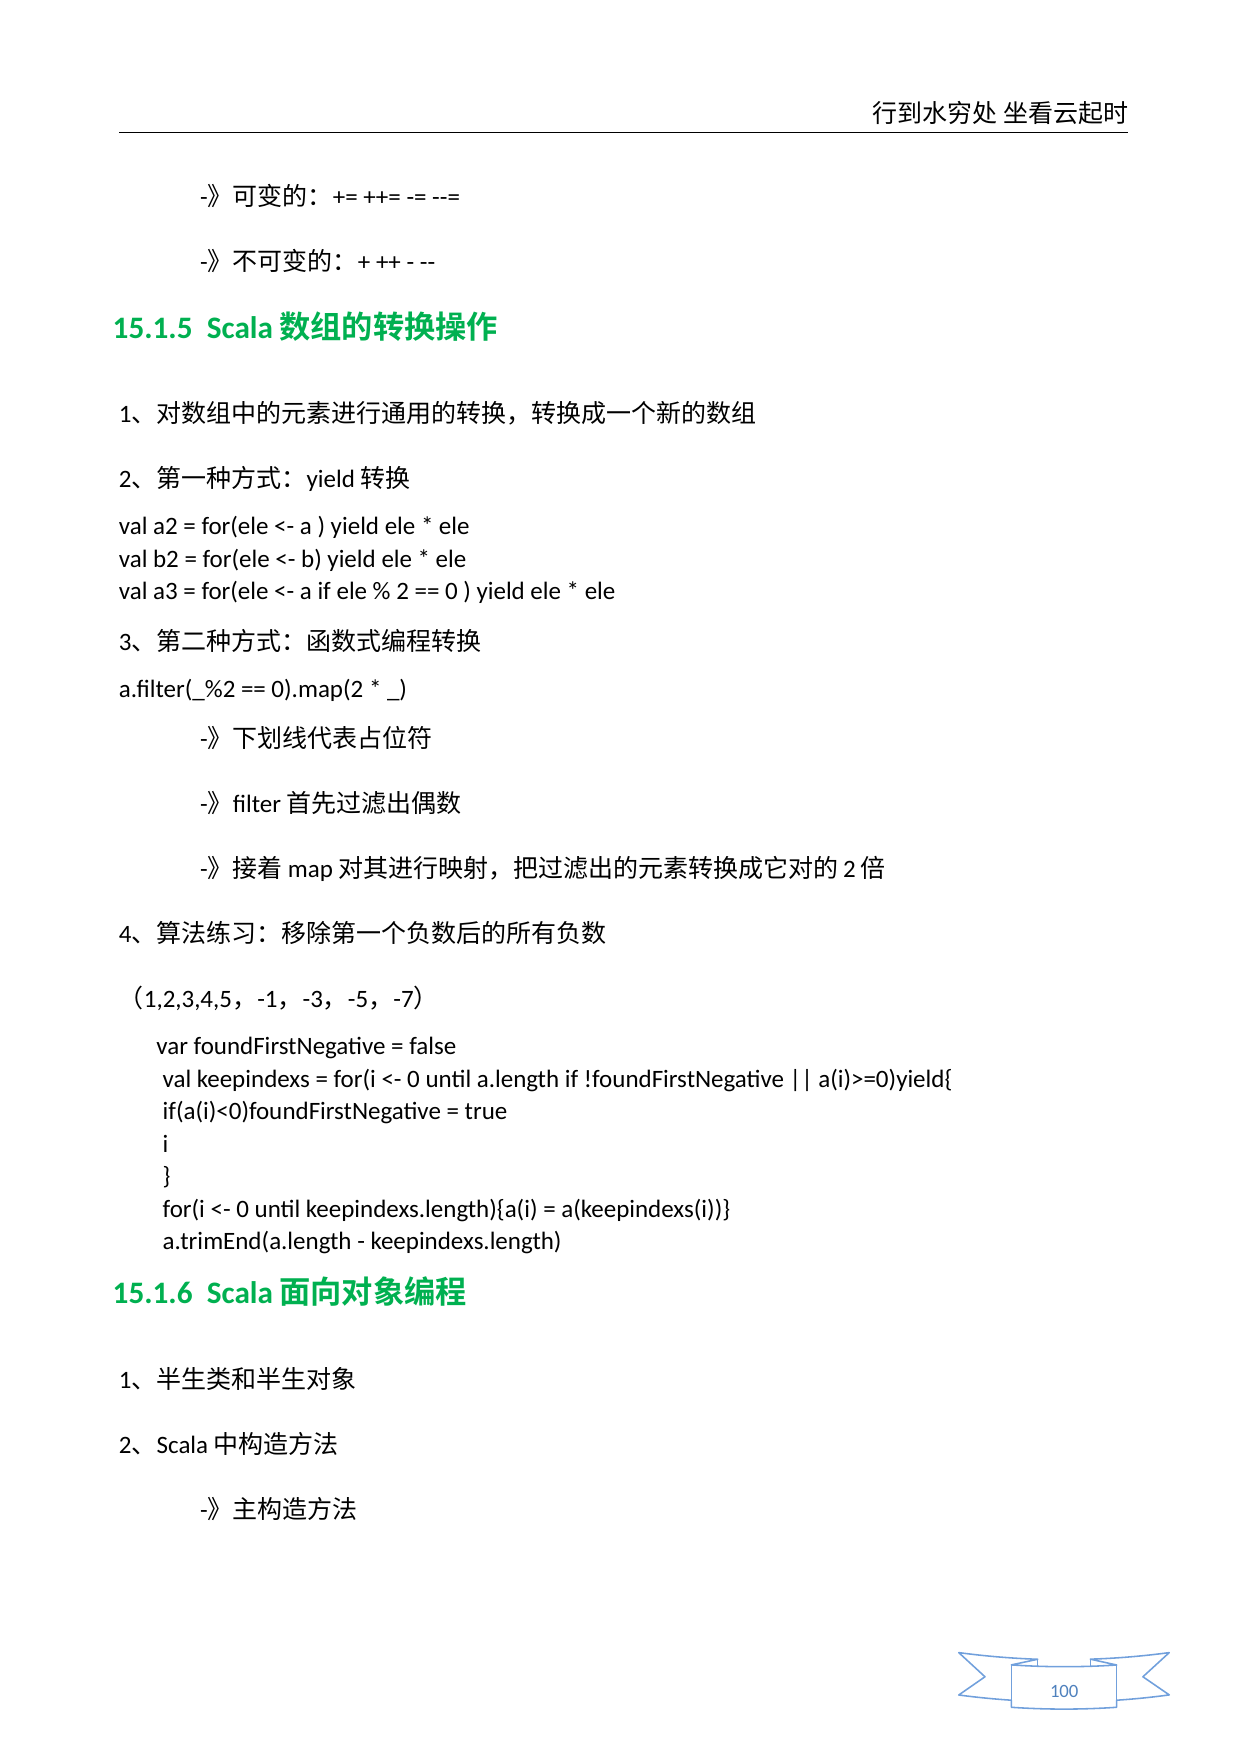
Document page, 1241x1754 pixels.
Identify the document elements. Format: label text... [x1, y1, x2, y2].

text for(i <- 0 until keepindexs.length){a(i) = a(keepindexs(i))} [162, 1192, 1128, 1224]
text val a2 = for(ele <- a ) yield ele * ele [112, 509, 1128, 542]
text -》不可变的：+ ++ - -- [112, 227, 1128, 292]
subtitle Scala数组的转换操作 [112, 292, 1128, 357]
text val keepindexs = for(i <- 0 until a.length if !foundFirstNegative || a(i)>=0)yield{ [162, 1062, 1128, 1094]
text i [162, 1127, 1128, 1159]
text if(a(i)<0)foundFirstNegative = true [162, 1094, 1128, 1127]
text 4、算法练习：移除第一个负数后的所有负数 [112, 899, 1128, 964]
text -》下划线代表占位符 [112, 704, 1128, 769]
text 3、第二种方式：函数式编程转换 [112, 607, 1128, 672]
text -》filter首先过滤出偶数 [112, 769, 1128, 834]
text 2、Scala中构造方法 [112, 1410, 1128, 1475]
text 2、第一种方式：yield转换 [112, 444, 1128, 509]
text 1、半生类和半生对象 [112, 1345, 1128, 1410]
text val a3 = for(ele <- a if ele % 2 == 0 ) yield ele * ele [112, 574, 1128, 607]
text a.filter(_%2 == 0).map(2 * _) [112, 672, 1128, 704]
text 1、对数组中的元素进行通用的转换，转换成一个新的数组 [112, 379, 1128, 444]
subtitle Scala面向对象编程 [112, 1257, 1128, 1322]
text -》接着map对其进行映射，把过滤出的元素转换成它对的2倍 [112, 834, 1128, 899]
text -》主构造方法 [112, 1475, 1128, 1540]
text a.trimEnd(a.length - keepindexs.length) [162, 1224, 1128, 1257]
text var foundFirstNegative = false [112, 1029, 1128, 1062]
text val b2 = for(ele <- b) yield ele * ele [112, 542, 1128, 574]
text } [162, 1159, 1128, 1192]
text （1,2,3,4,5，-1，-3，-5，-7） [112, 964, 1128, 1029]
text -》可变的：+= ++= -= --= [112, 162, 1128, 227]
